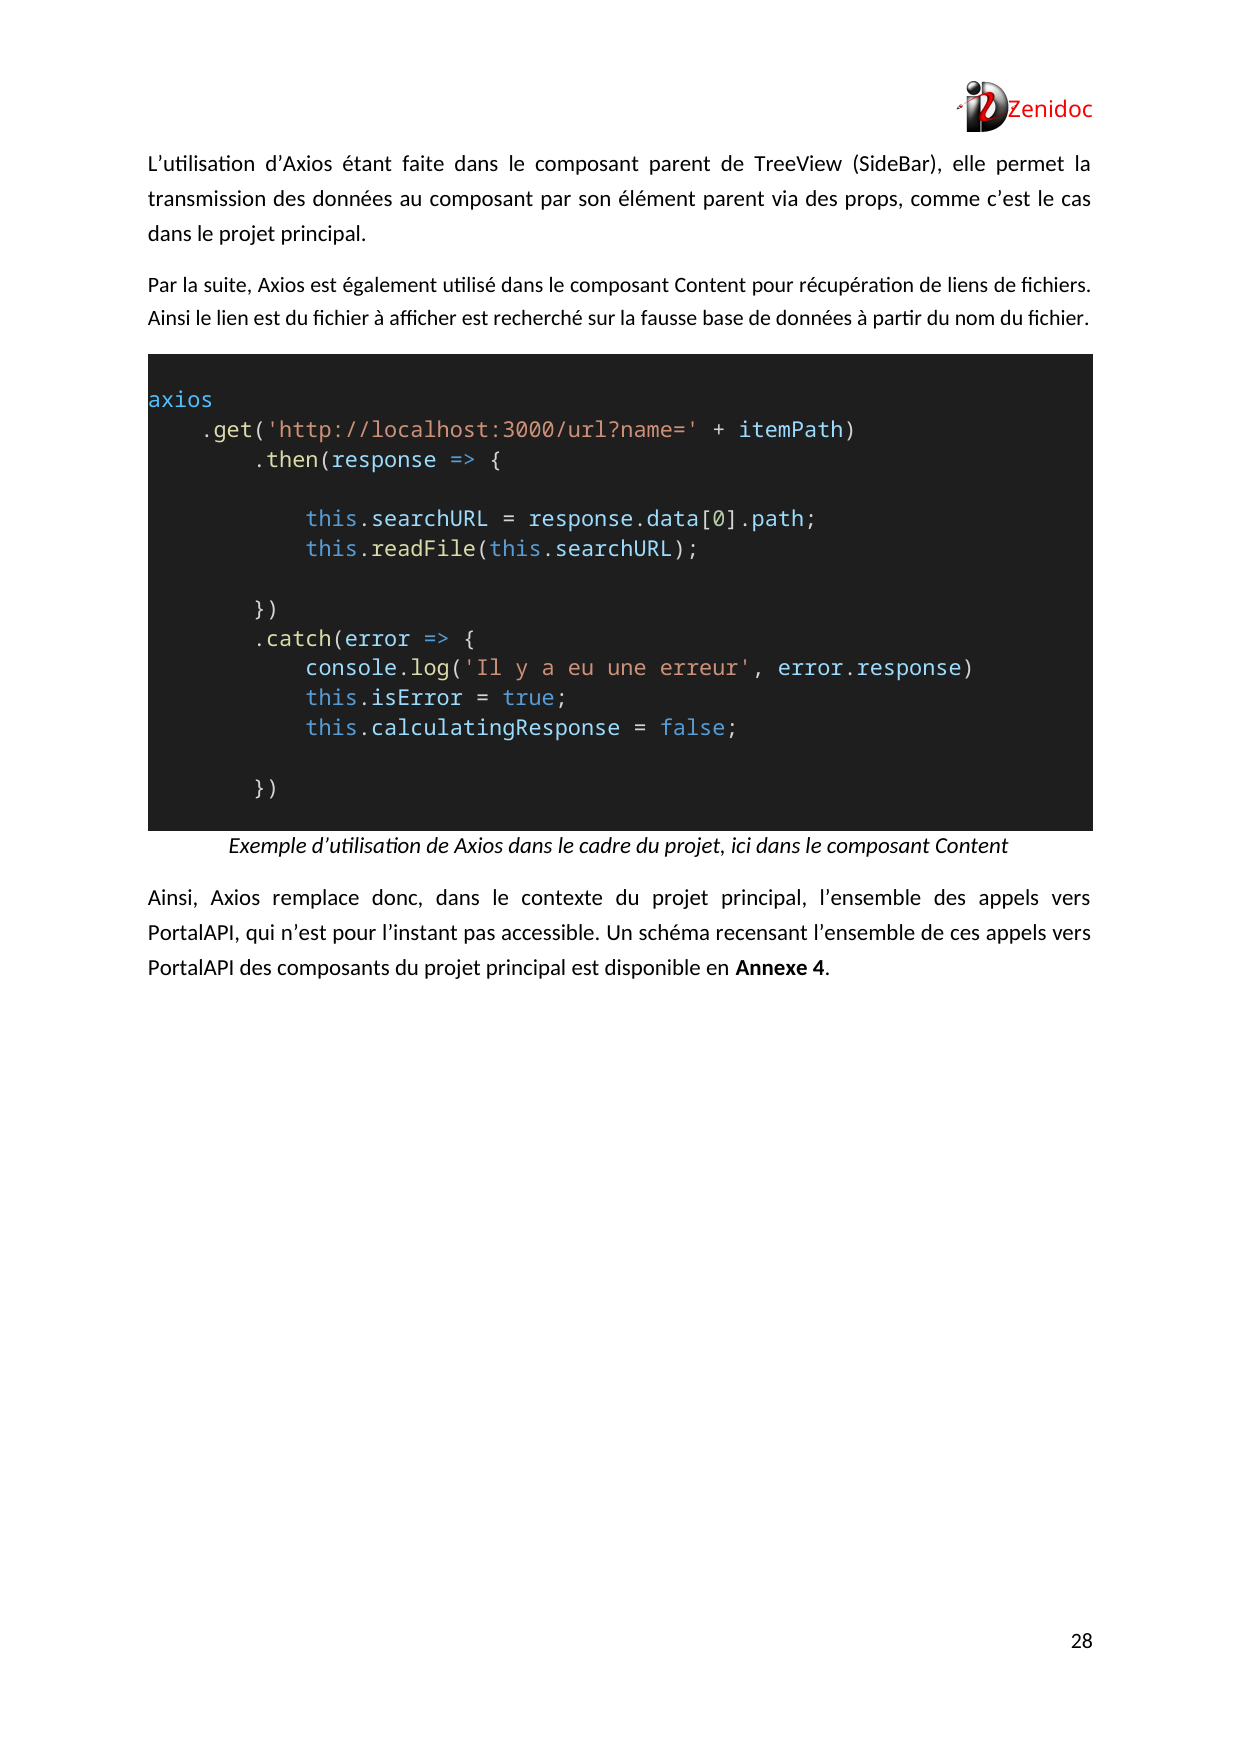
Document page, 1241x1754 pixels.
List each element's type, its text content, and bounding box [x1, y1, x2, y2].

text this.isError = true; [148, 682, 1093, 712]
text this.searchURL = response.data[0].path; [148, 503, 1093, 533]
text axios [148, 384, 1093, 414]
text }) [148, 771, 1093, 801]
picture [1011, 104, 1018, 115]
text Ainsi, Axios remplace donc, dans le contexte du projet principal, l’ensemble des appels vers PortalAPI, qui n’est pour l’instant pas accessible. Un schéma recensant l’ensemble de ces appels vers PortalAPI des composants du projet principal est disponible en Annexe 4. [148, 883, 1093, 981]
text .get('http://localhost:3000/url?name=' + itemPath) [148, 414, 1093, 444]
text Par la suite, Axios est également utilisé dans le composant Content pour récupération de liens de fichiers. Ainsi le lien est du fichier à afficher est recherché sur la fausse base de données à partir du nom du fichier. [148, 271, 1093, 331]
text L’utilisation d’Axios étant faite dans le composant parent de TreeView (SideBar), elle permet la transmission des données au composant par son élément parent via des props, comme c’est le cas dans le projet principal. [148, 149, 1093, 247]
text .catch(error => { [148, 622, 1093, 652]
picture [956, 81, 1018, 132]
text this.readFile(this.searchURL); [148, 533, 1093, 563]
text .then(response => { [148, 444, 1093, 473]
text Exemple d’utilisation de Axios dans le cadre du projet, ici dans le composant Content [148, 831, 1093, 859]
text this.calculatingResponse = false; [148, 712, 1093, 742]
text console.log('Il y a eu une erreur', error.response) [148, 652, 1093, 682]
text }) [148, 593, 1093, 622]
